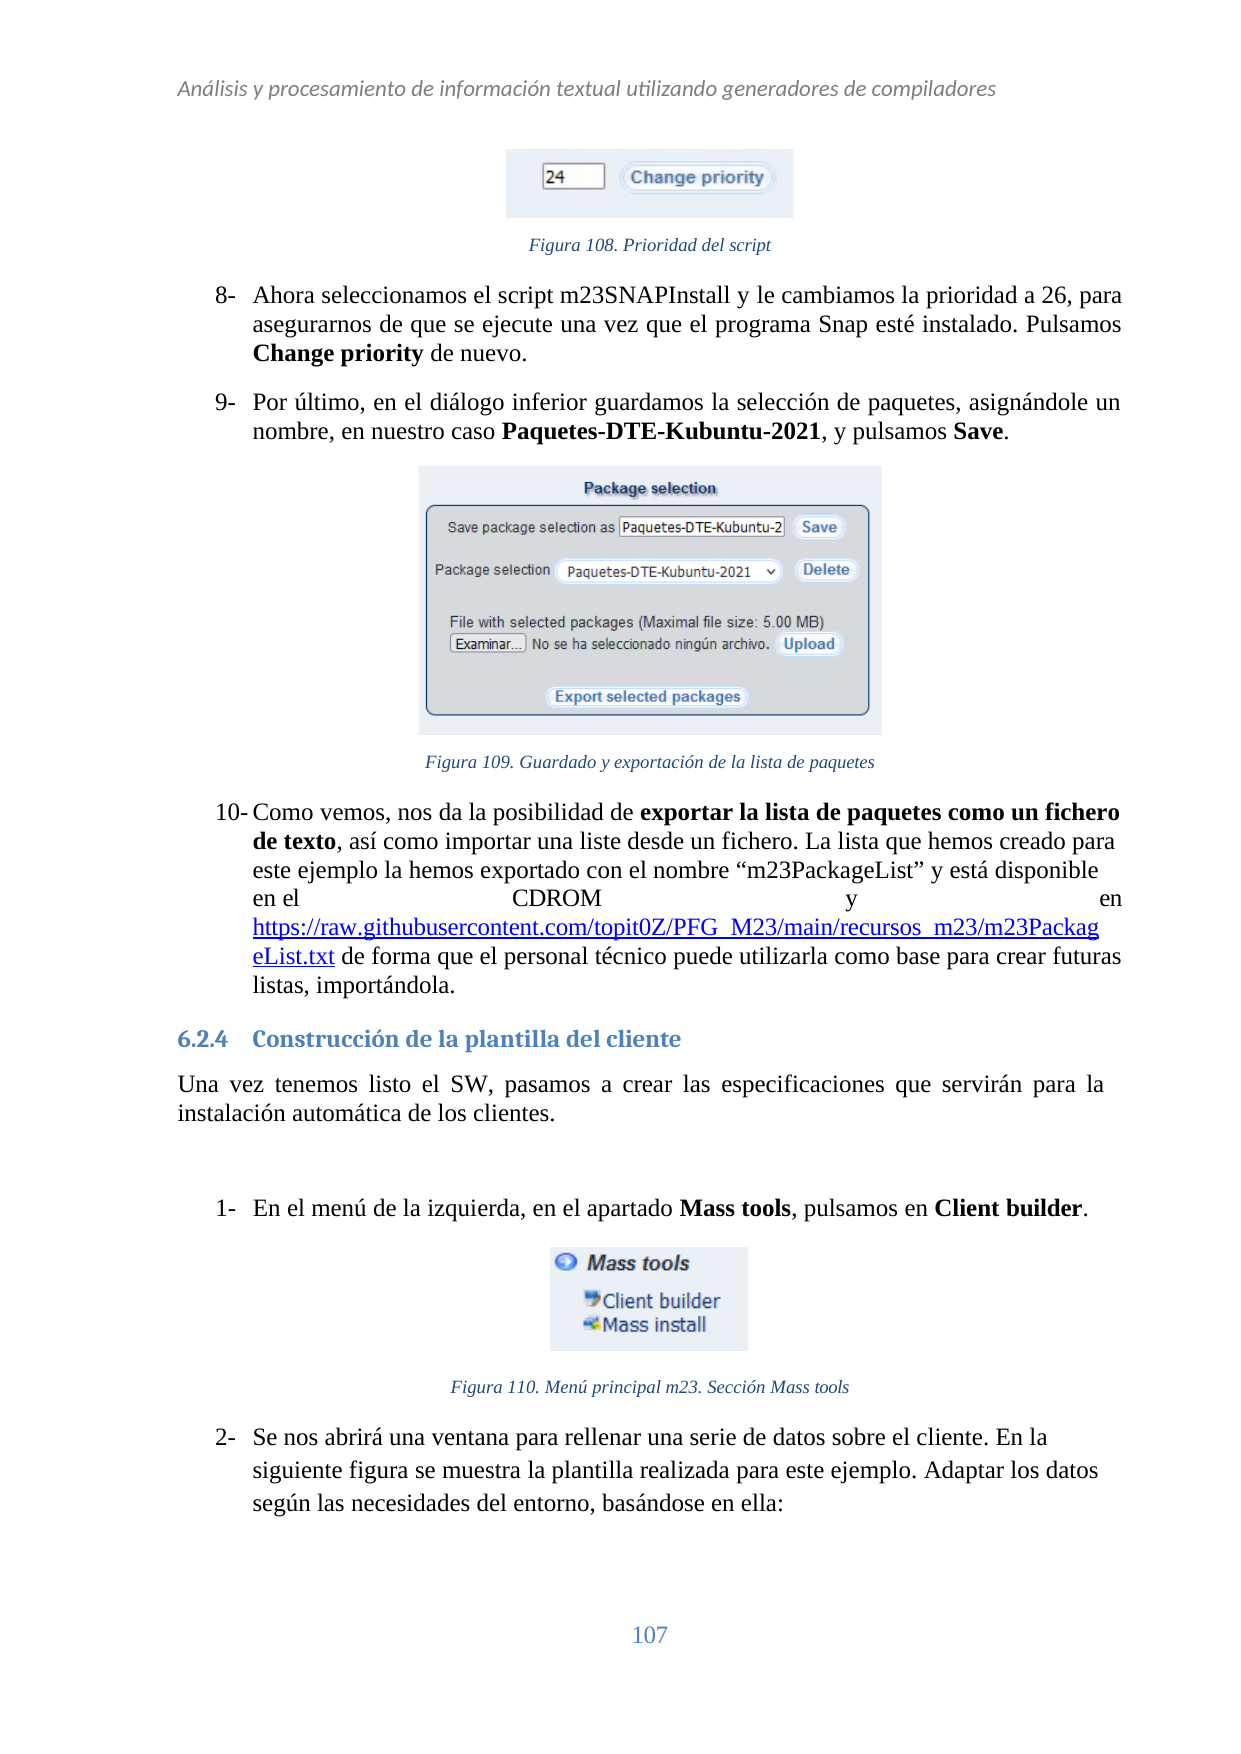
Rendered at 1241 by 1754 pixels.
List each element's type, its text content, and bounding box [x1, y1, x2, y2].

list Ahora seleccionamos el script m23SNAPInstall y le cambiamos la prioridad a 26, para asegurarnos de que se ejecute una vez que el programa Snap esté instalado. Pulsamos Change priority de nuevo. [215, 281, 1123, 367]
picture [506, 149, 794, 218]
subtitle Construcción de la plantilla del cliente [177, 1024, 1173, 1053]
picture [549, 1247, 749, 1351]
picture [418, 466, 882, 735]
list En el menú de la izquierda, en el apartado Mass tools, pulsamos en Client builder. [130, 1193, 1173, 1222]
text Figura 110. Menú principal m23. Sección Mass tools [151, 1376, 1149, 1397]
list Por último, en el diálogo inferior guardamos la selección de paquetes, asignándole un nombre, en nuestro caso Paquetes-DTE-Kubuntu-2021, y pulsamos Save. [215, 387, 1122, 445]
text Una vez tenemos listo el SW, pasamos a crear las especificaciones que servirán para la instalación automática de los clientes. [177, 1069, 1173, 1127]
list Como vemos, nos da la posibilidad de exportar la lista de paquetes como un fichero de texto, así como importar una liste desde un fichero. La lista que hemos creado para este ejemplo la hemos exportado con el nombre “m23PackageList” y está disponible en el CDROM y en https://raw.githubusercontent.com/topit0Z/PFG_M23/main/recursos_m23/m23Packag eList.txt de forma que el personal técnico puede utilizarla como base para crear futuras listas, importándola. [215, 797, 1123, 998]
list Se nos abrirá una ventana para rellenar una serie de datos sobre el cliente. En la siguiente figura se muestra la plantilla realizada para este ejemplo. Adaptar los datos según las necesidades del entorno, basándose en ella: [215, 1422, 1098, 1517]
text 107 [151, 1621, 1149, 1649]
text Figura 108. Prioridad del script [151, 234, 1149, 256]
